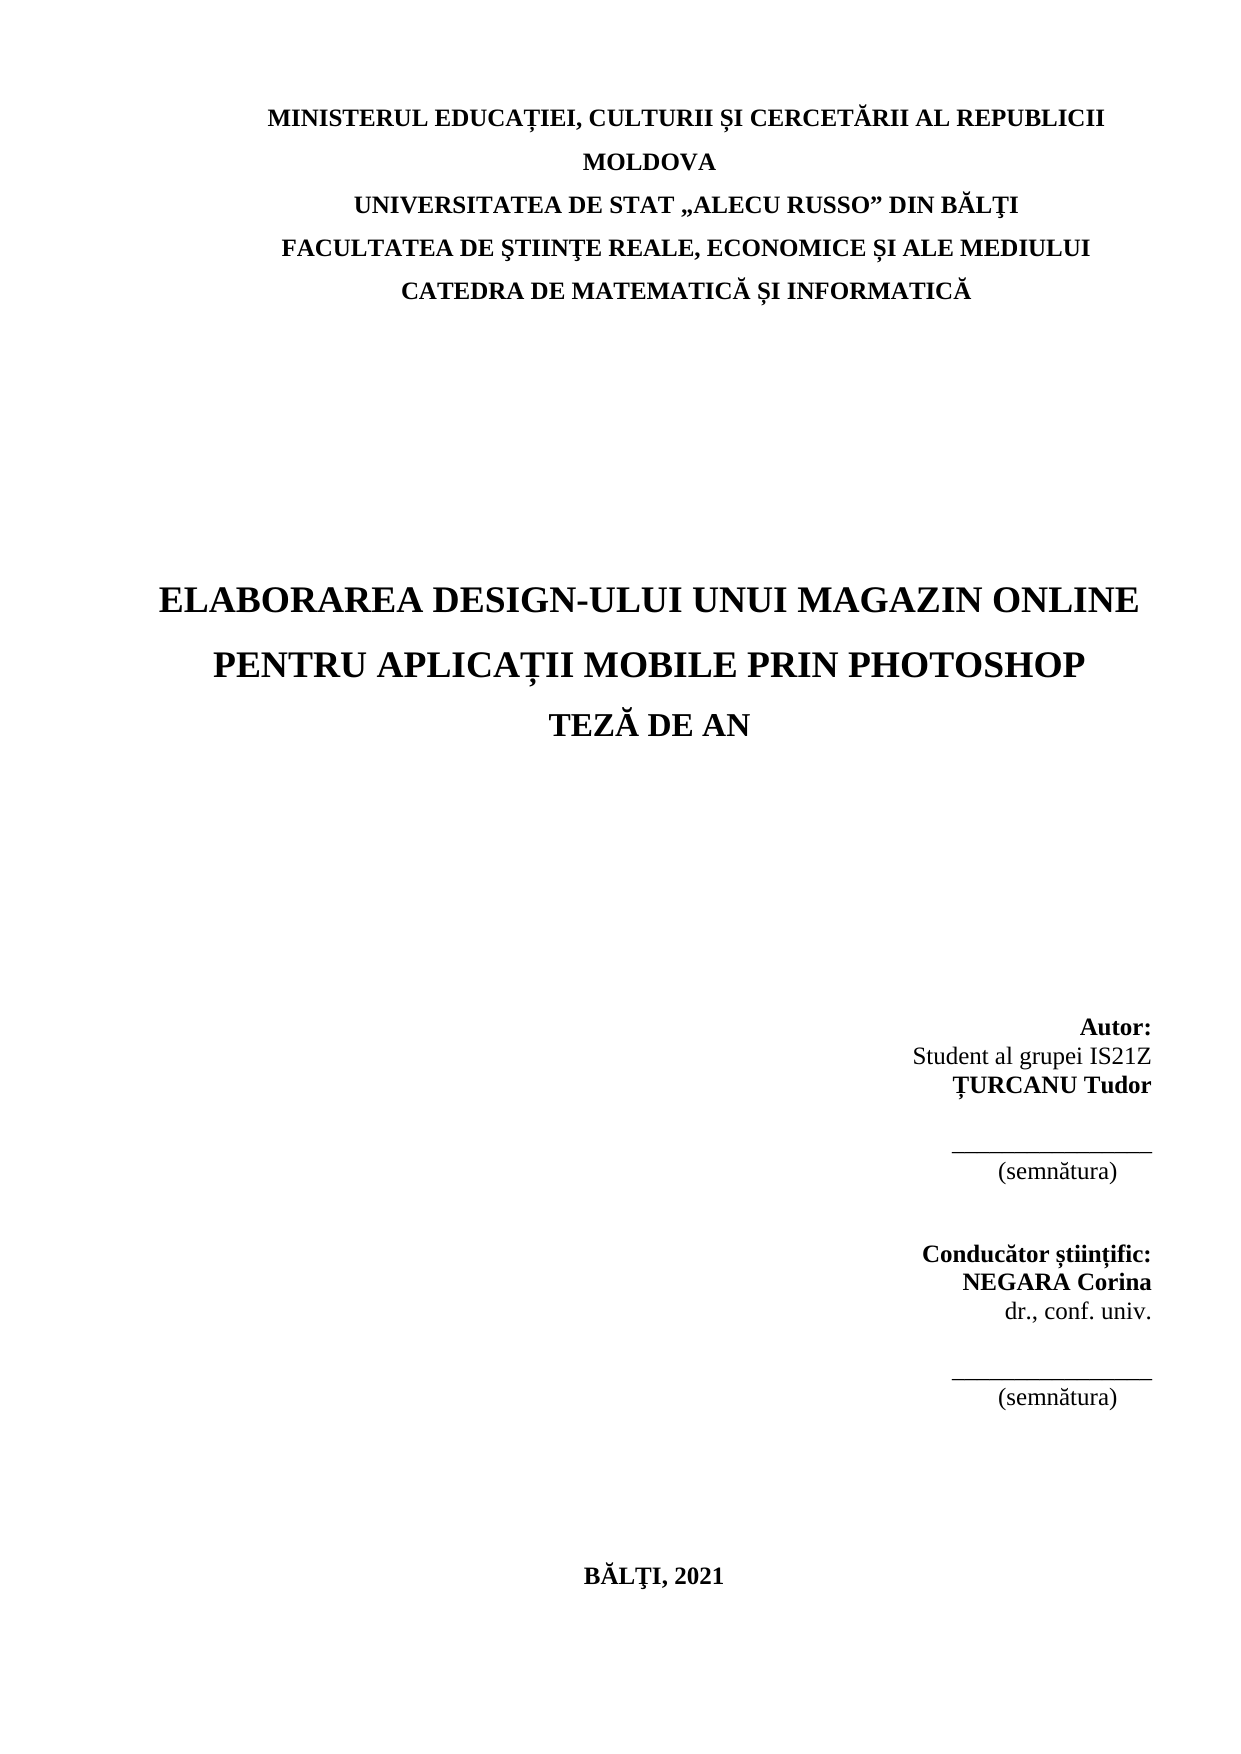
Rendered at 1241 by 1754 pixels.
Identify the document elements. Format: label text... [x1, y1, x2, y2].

text Autor: [147, 1012, 1152, 1041]
text (semnătura) [117, 1382, 1117, 1411]
text NEGARA Corina [147, 1267, 1152, 1296]
text ________________ [117, 1354, 1152, 1382]
text BĂLŢI, 2021 [117, 1561, 1117, 1590]
text FACULTATEA DE ŞTIINŢE REALE, ECONOMICE ȘI ALE MEDIULUI [147, 233, 1152, 262]
text ELABORAREA DESIGN-ULUI UNUI MAGAZIN ONLINE PENTRU APLICAȚII MOBILE PRIN PHOTOSHOP TEZĂ DE AN [147, 578, 1152, 743]
text dr., conf. univ. [147, 1296, 1152, 1325]
text (semnătura) [147, 1156, 1117, 1185]
text CATEDRA DE MATEMATICĂ ȘI INFORMATICĂ [147, 276, 1152, 305]
text MINISTERUL EDUCAȚIEI, CULTURII ȘI CERCETĂRII AL REPUBLICII MOLDOVA [147, 103, 1152, 175]
text ȚURCANU Tudor [147, 1070, 1152, 1099]
text Student al grupei IS21Z [147, 1041, 1152, 1070]
text UNIVERSITATEA DE STAT „ALECU RUSSO” DIN BĂLŢI [147, 190, 1152, 218]
text ________________ [147, 1127, 1152, 1156]
text Conducător științific: [147, 1239, 1152, 1267]
